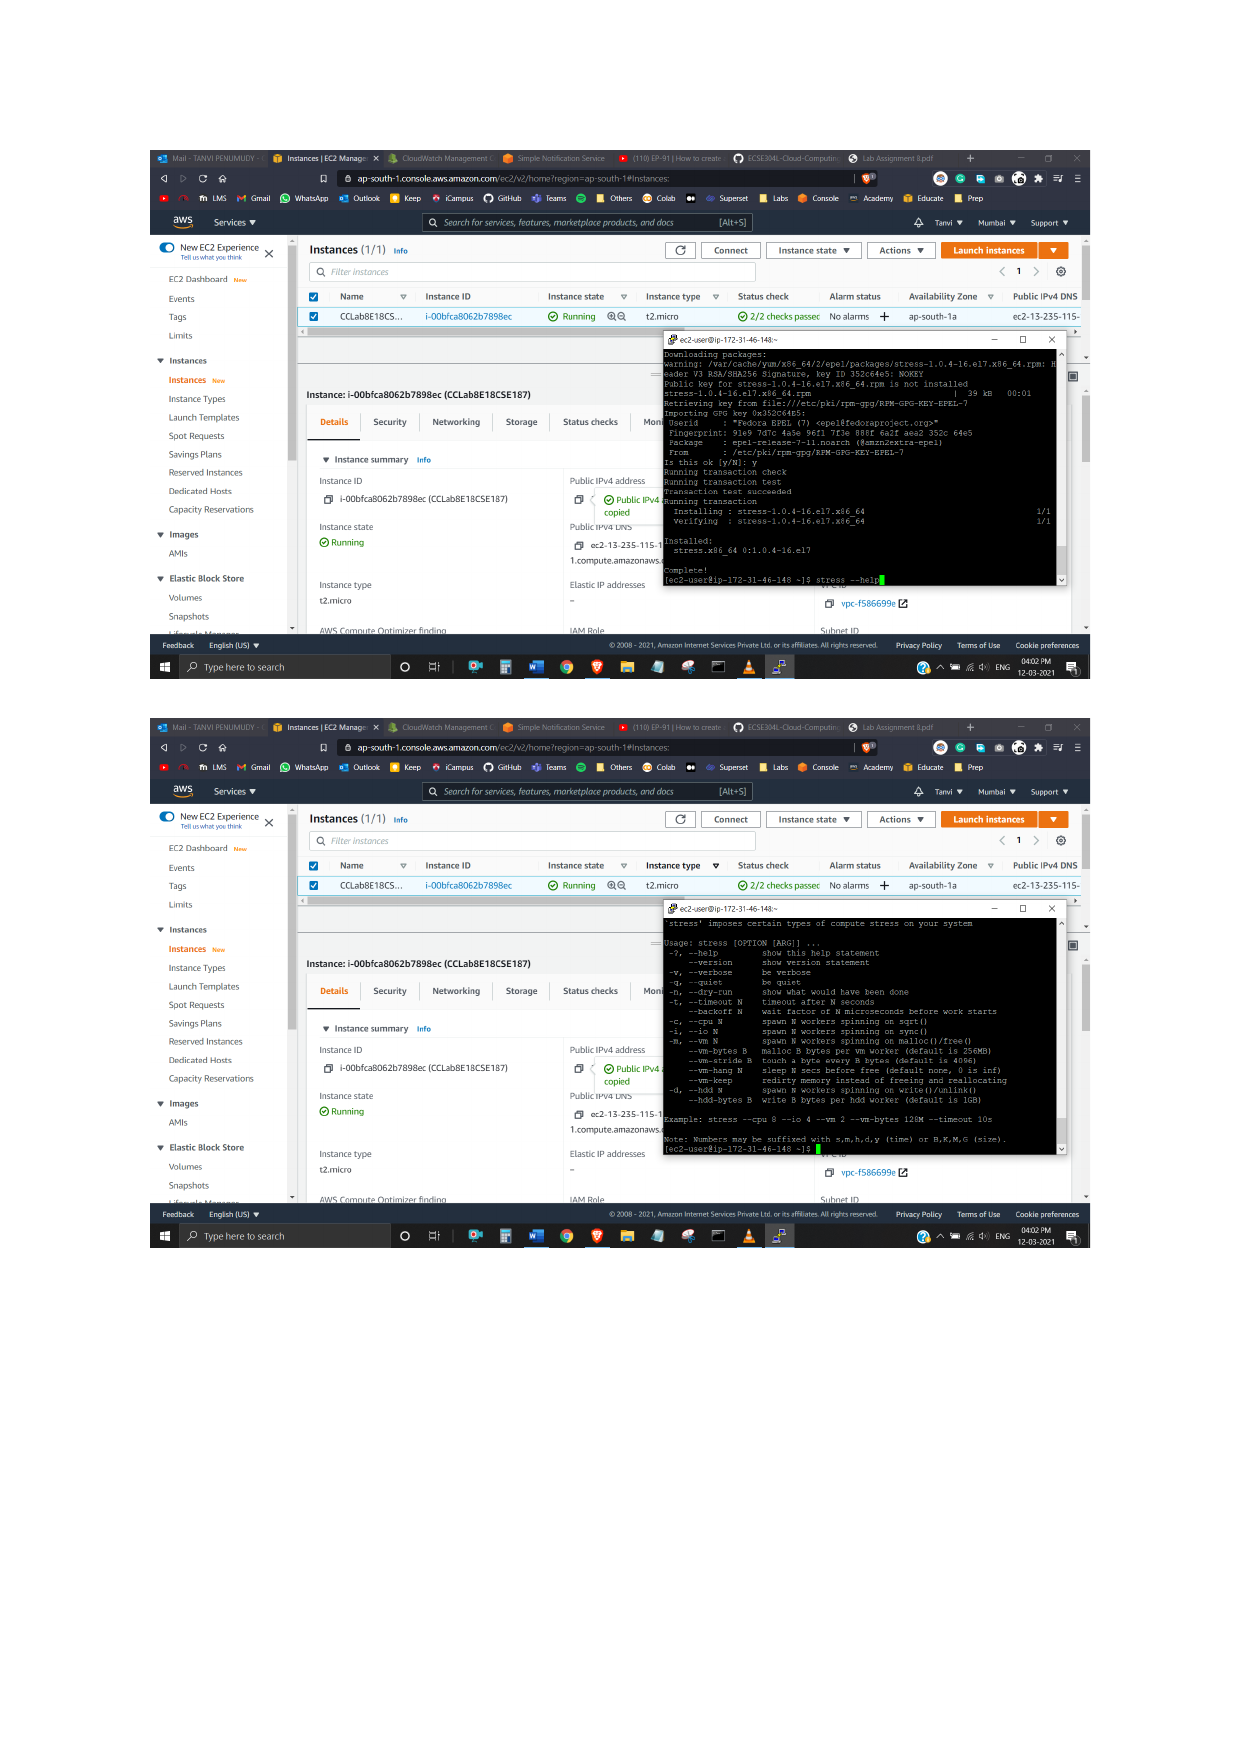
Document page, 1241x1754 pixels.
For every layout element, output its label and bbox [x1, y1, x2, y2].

picture [150, 718, 1091, 1248]
picture [150, 150, 1091, 679]
